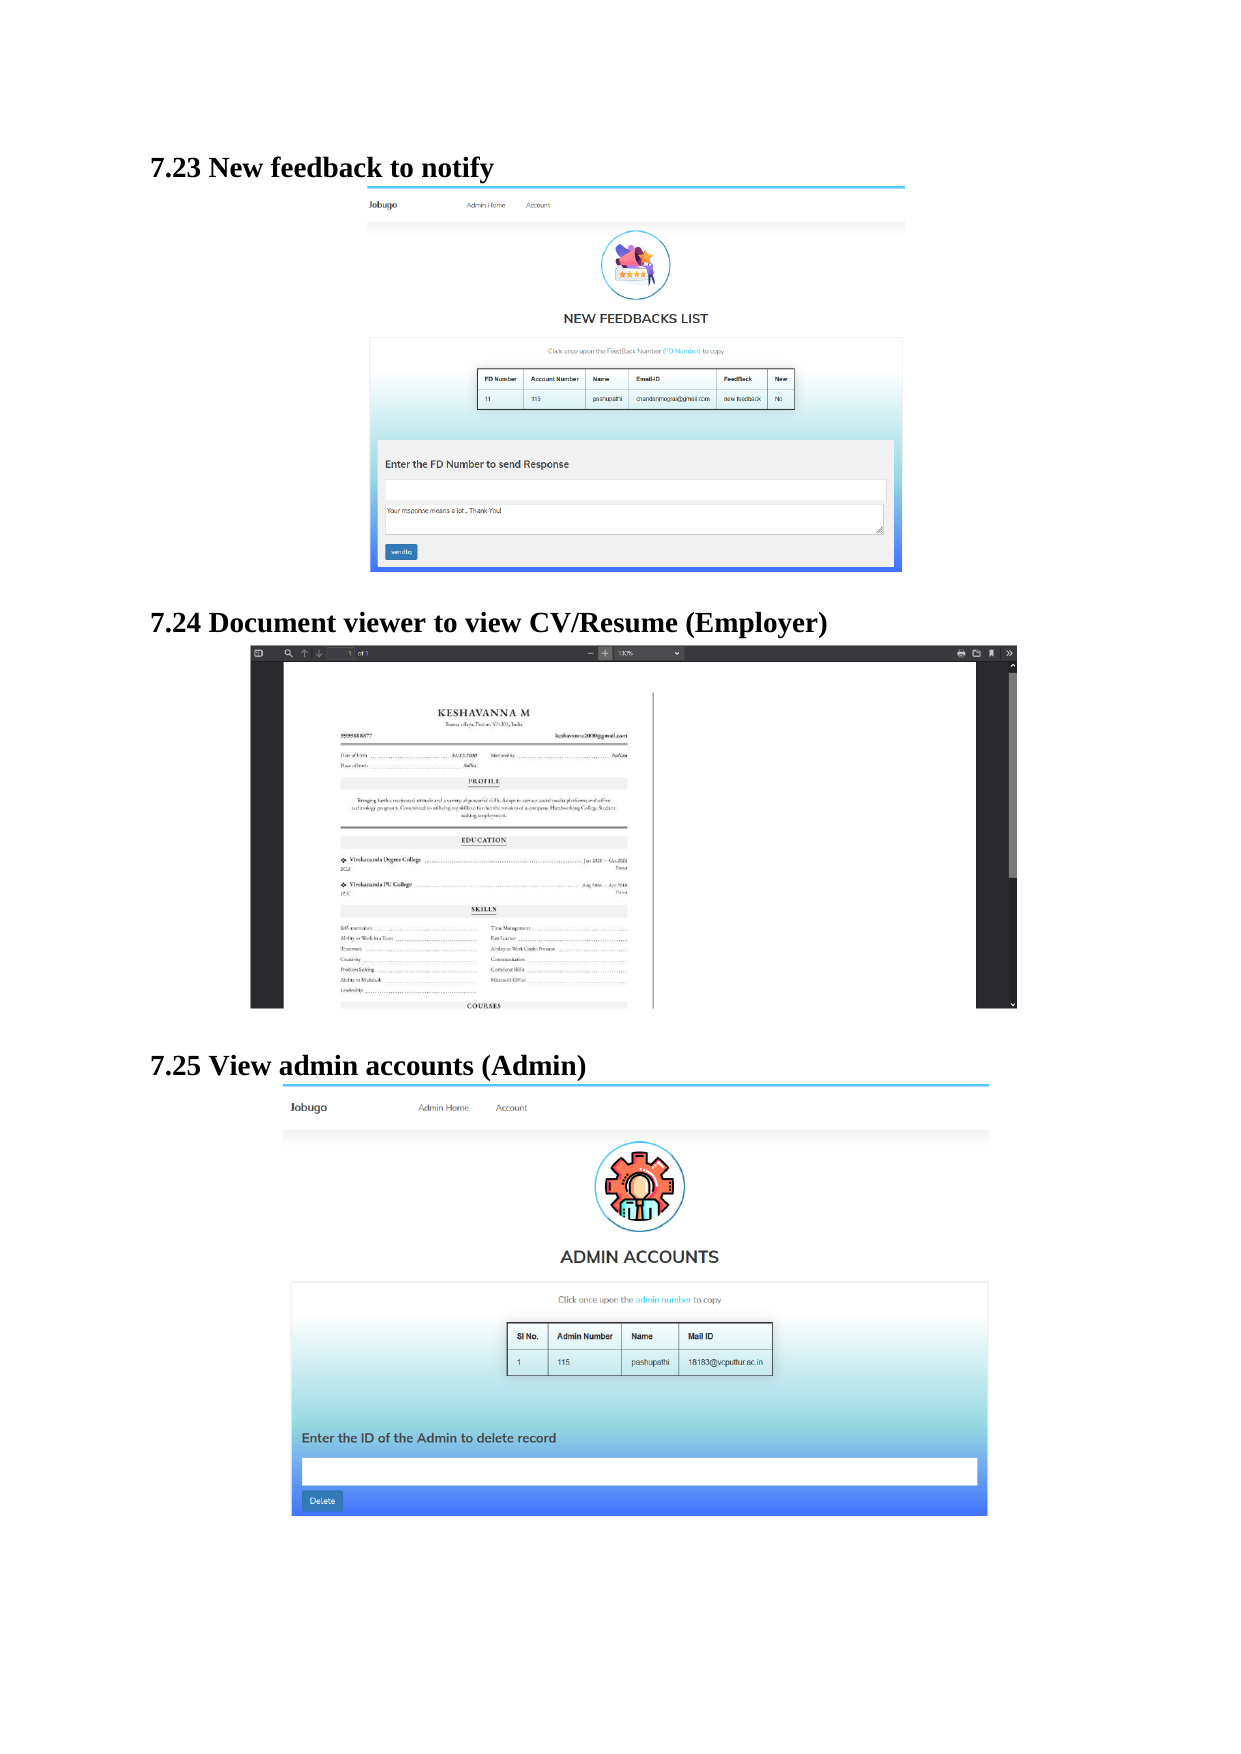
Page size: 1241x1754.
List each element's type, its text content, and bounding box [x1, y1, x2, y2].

text 7.25 View admin accounts (Admin) [150, 1048, 1122, 1082]
picture [246, 641, 1021, 1016]
text 7.23 New feedback to notify [150, 150, 1122, 183]
picture [283, 1084, 990, 1516]
picture [367, 186, 905, 572]
text 7.24 Document viewer to view CV/Resume (Employer) [150, 605, 1122, 638]
